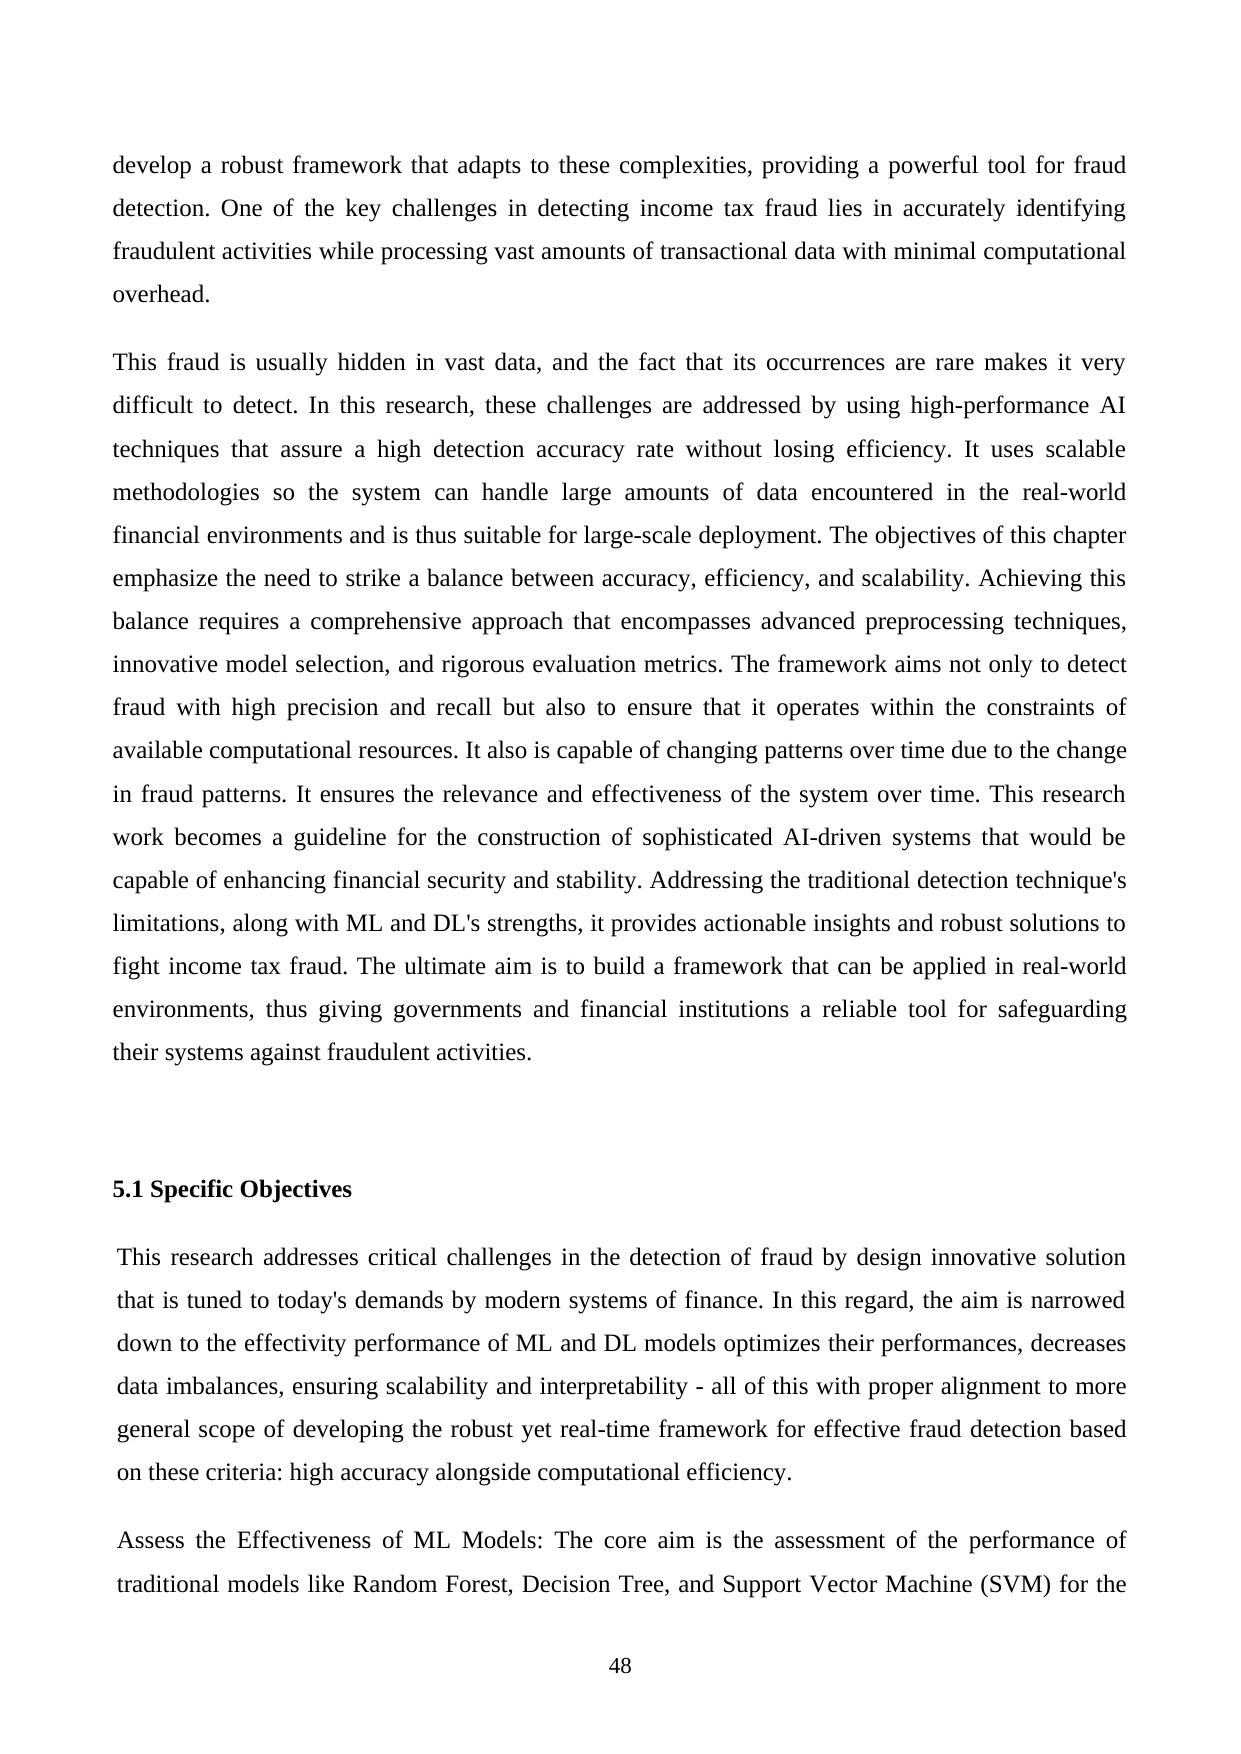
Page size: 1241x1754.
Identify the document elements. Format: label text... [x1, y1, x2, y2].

text This research addresses critical challenges in the detection of fraud by design innovative solution that is tuned to today's demands by modern systems of finance. In this regard, the aim is narrowed down to the effectivity performance of ML and DL models optimizes their performances, decreases data imbalances, ensuring scalability and interpretability - all of this with proper alignment to more general scope of developing the robust yet real-time framework for effective fraud detection based on these criteria: high accuracy alongside computational efficiency. [117, 1242, 1128, 1486]
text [117, 1526, 1128, 1597]
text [112, 150, 1128, 308]
text This fraud is usually hidden in vast data, and the fact that its occurrences are rare makes it very difficult to detect. In this research, these challenges are addressed by using high-performance AI techniques that assure a high detection accuracy rate without losing efficiency. It uses scalable methodologies so the system can handle large amounts of data encountered in the real-world financial environments and is thus suitable for large-scale deployment. The objectives of this chapter emphasize the need to strike a balance between accuracy, efficiency, and scalability. Achieving this balance requires a comprehensive approach that encompasses advanced preprocessing techniques, innovative model selection, and rigorous evaluation metrics. The framework aims not only to detect fraud with high precision and recall but also to ensure that it operates within the constraints of available computational resources. It also is capable of changing patterns over time due to the change in fraud patterns. It ensures the relevance and effectiveness of the system over time. This research work becomes a guideline for the construction of sophisticated AI-driven systems that would be capable of enhancing financial security and stability. Addressing the traditional detection technique's limitations, along with ML and DL's strengths, it provides actionable insights and robust solutions to fight income tax fraud. The ultimate aim is to build a framework that can be applied in real-world environments, thus giving governments and financial institutions a reliable tool for safeguarding their systems against fraudulent activities. [112, 347, 1128, 1066]
subtitle 5.1 Specific Objectives [112, 1174, 1128, 1202]
